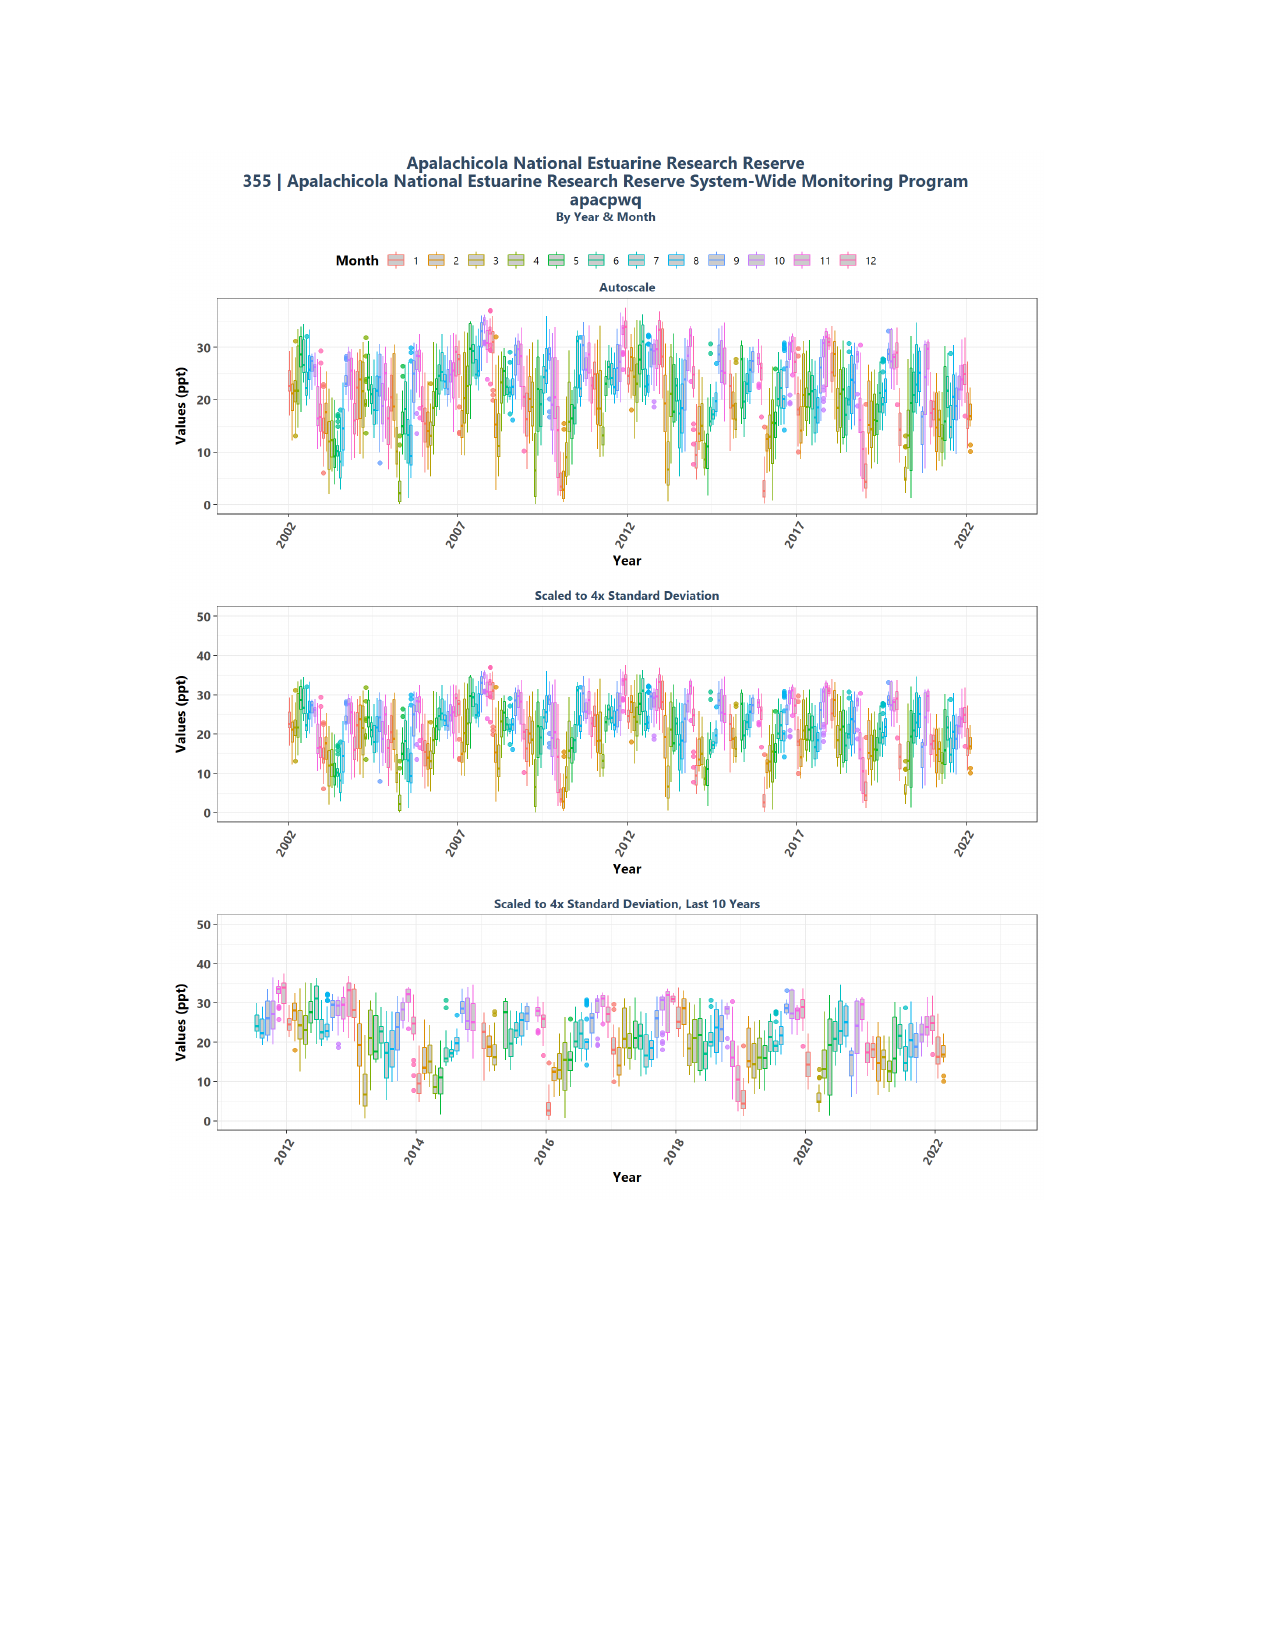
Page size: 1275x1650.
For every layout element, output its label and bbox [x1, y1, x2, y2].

picture [168, 150, 1044, 1200]
